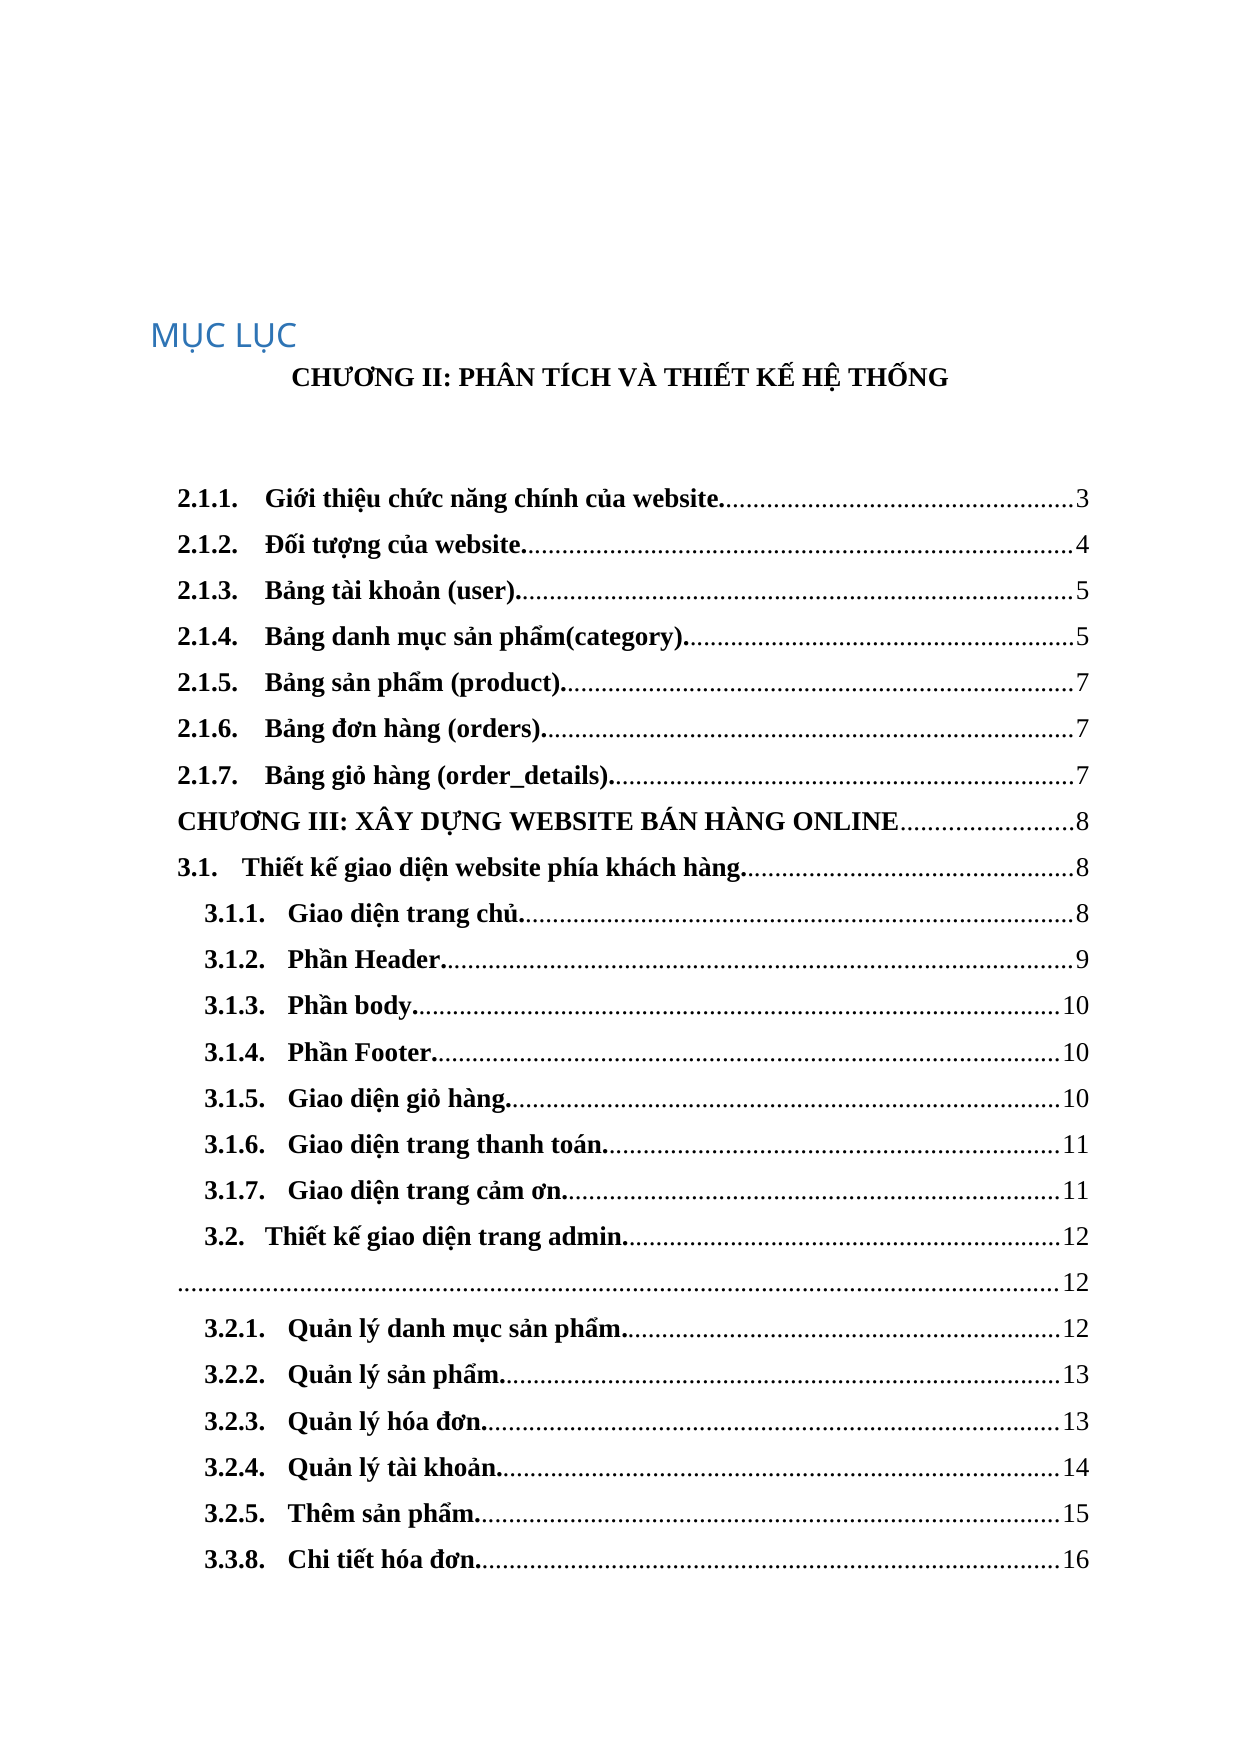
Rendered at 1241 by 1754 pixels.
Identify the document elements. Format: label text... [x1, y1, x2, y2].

subtitle MỤC LỤC [150, 312, 1090, 358]
